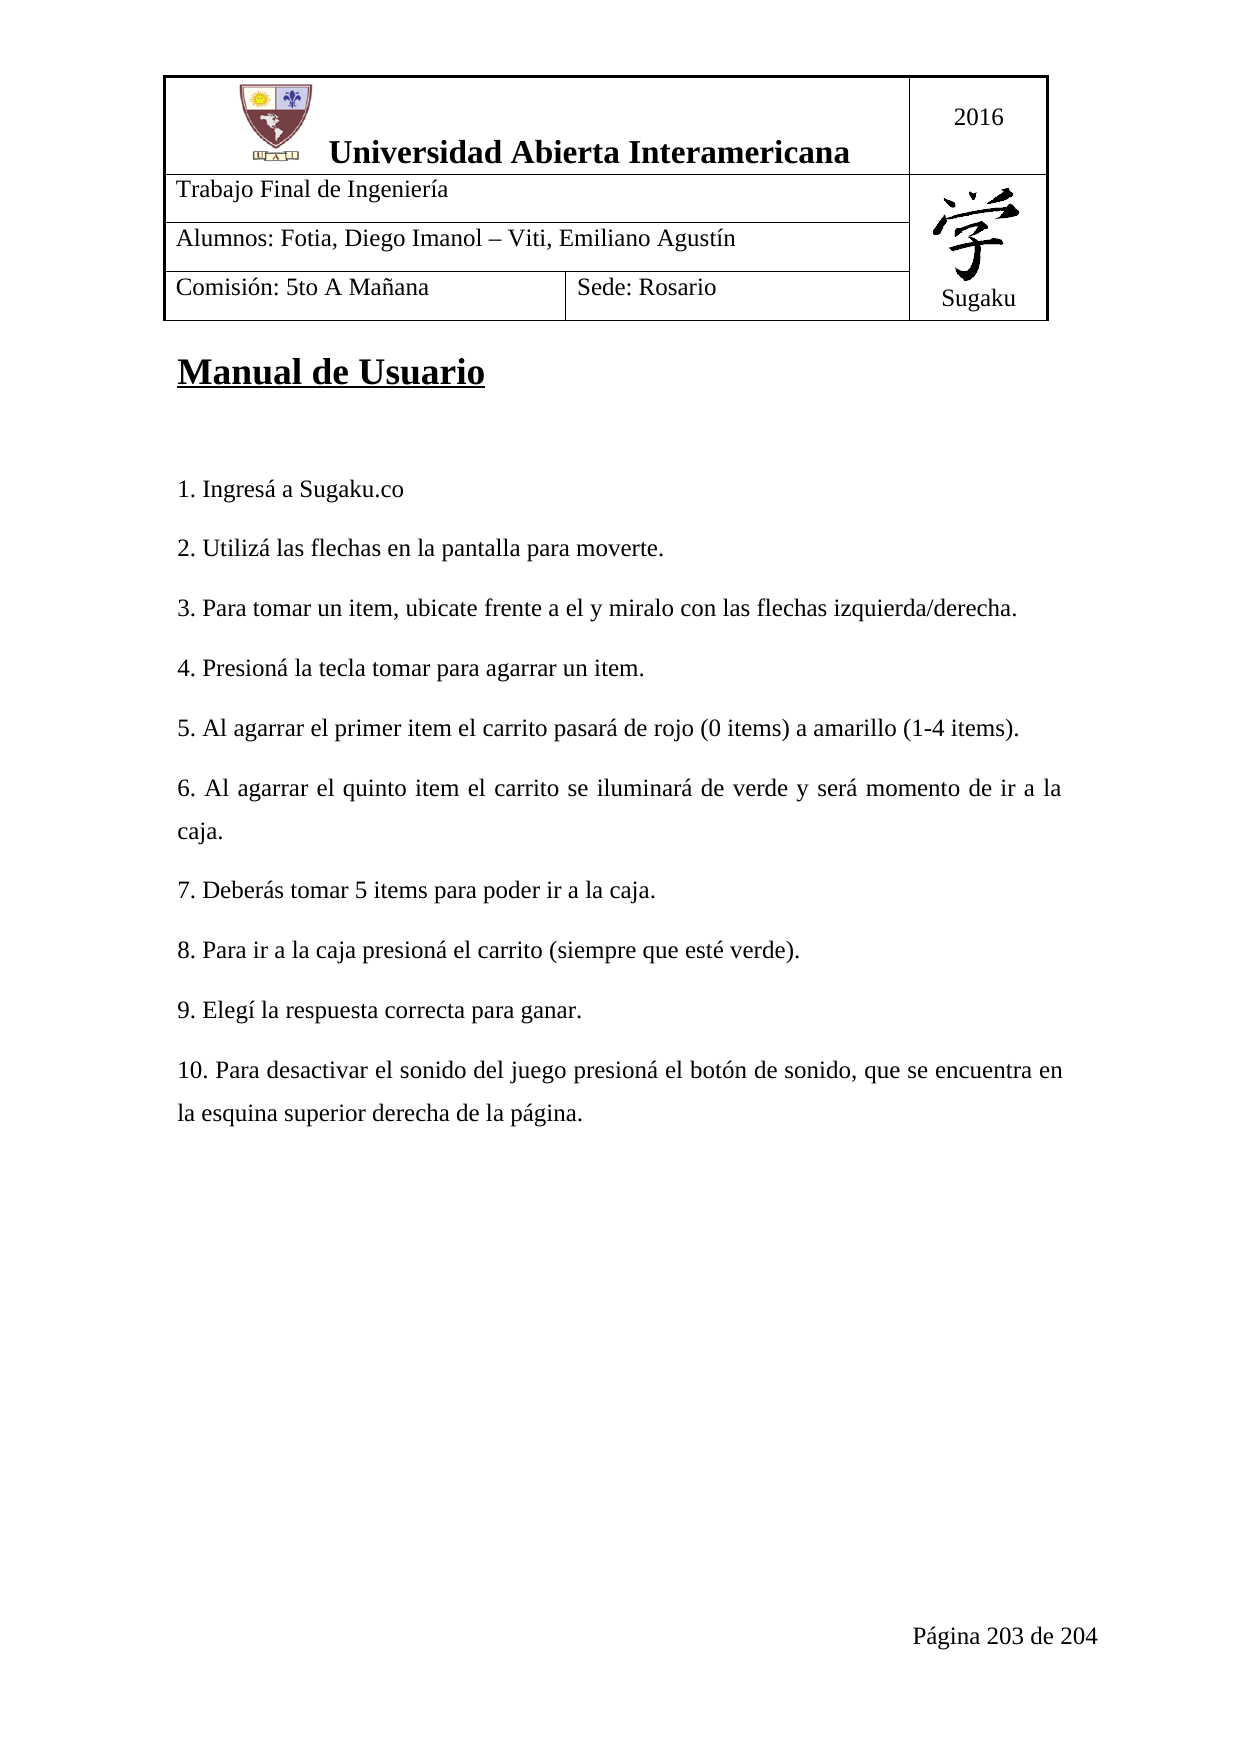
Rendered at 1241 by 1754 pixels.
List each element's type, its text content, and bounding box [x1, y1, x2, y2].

subtitle Manual de Usuario [177, 349, 1063, 392]
text 10. Para desactivar el sonido del juego presioná el botón de sonido, que se encuentra en la esquina superior derecha de la página. [177, 1055, 1063, 1127]
text 1. Ingresá a Sugaku.co [177, 474, 1063, 502]
text 2. Utilizá las flechas en la pantalla para moverte. [177, 533, 1063, 562]
text 3. Para tomar un item, ubicate frente a el y miralo con las flechas izquierda/derecha. [177, 593, 1063, 622]
text 8. Para ir a la caja presioná el carrito (siempre que esté verde). [177, 935, 1063, 964]
text 6. Al agarrar el quinto item el carrito se iluminará de verde y será momento de ir a la caja. [177, 773, 1063, 844]
text 7. Deberás tomar 5 items para poder ir a la caja. [177, 876, 1063, 904]
picture [223, 78, 329, 164]
picture [927, 181, 1030, 284]
text 9. Elegí la respuesta correcta para ganar. [177, 995, 1063, 1024]
text 4. Presioná la tecla tomar para agarrar un item. [177, 653, 1063, 682]
text 5. Al agarrar el primer item el carrito pasará de rojo (0 items) a amarillo (1-4 items). [177, 713, 1063, 742]
